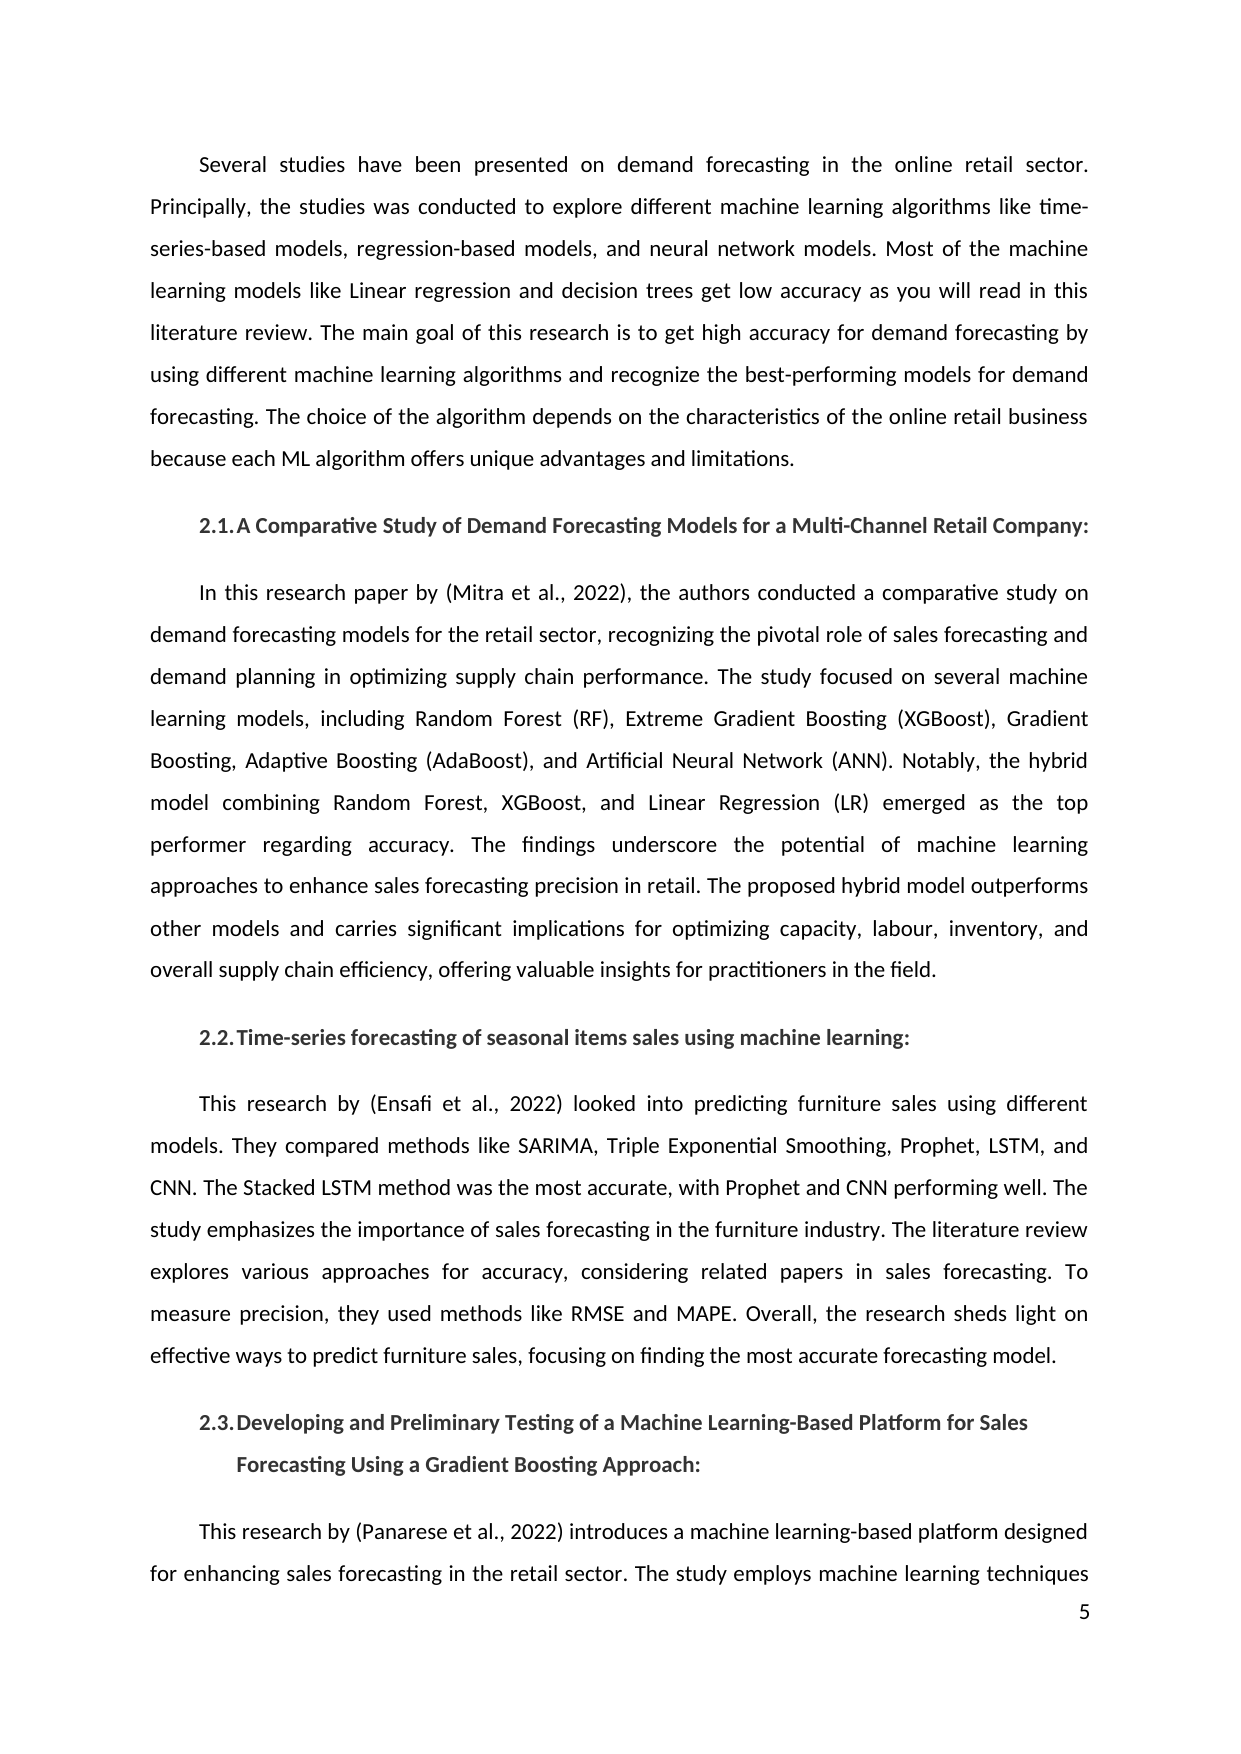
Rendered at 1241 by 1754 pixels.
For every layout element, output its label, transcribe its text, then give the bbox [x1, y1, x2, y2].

list Developing and Preliminary Testing of a Machine Learning-Based Platform for Sales Forecasting Using a Gradient Boosting Approach: [199, 1408, 1090, 1478]
text This research by (Ensafi et al., 2022) looked into predicting furniture sales using different models. They compared methods like SARIMA, Triple Exponential Smoothing, Prophet, LSTM, and CNN. The Stacked LSTM method was the most accurate, with Prophet and CNN performing well. The study emphasizes the importance of sales forecasting in the furniture industry. The literature review explores various approaches for accuracy, considering related papers in sales forecasting. To measure precision, they used methods like RMSE and MAPE. Overall, the research sheds light on effective ways to predict furniture sales, focusing on finding the most accurate forecasting model. [150, 1089, 1090, 1369]
list Time-series forecasting of seasonal items sales using machine learning: [199, 1023, 1090, 1051]
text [150, 1517, 1090, 1587]
text Several studies have been presented on demand forecasting in the online retail sector. Principally, the studies was conducted to explore different machine learning algorithms like time-series-based models, regression-based models, and neural network models. Most of the machine learning models like Linear regression and decision trees get low accuracy as you will read in this literature review. The main goal of this research is to get high accuracy for demand forecasting by using different machine learning algorithms and recognize the best-performing models for demand forecasting. The choice of the algorithm depends on the characteristics of the online retail business because each ML algorithm offers unique advantages and limitations. [150, 150, 1090, 472]
list A Comparative Study of Demand Forecasting Models for a Multi-Channel Retail Company: [199, 511, 1090, 539]
text In this research paper by (Mitra et al., 2022), the authors conducted a comparative study on demand forecasting models for the retail sector, recognizing the pivotal role of sales forecasting and demand planning in optimizing supply chain performance. The study focused on several machine learning models, including Random Forest (RF), Extreme Gradient Boosting (XGBoost), Gradient Boosting, Adaptive Boosting (AdaBoost), and Artificial Neural Network (ANN). Notably, the hybrid model combining Random Forest, XGBoost, and Linear Regression (LR) emerged as the top performer regarding accuracy. The findings underscore the potential of machine learning approaches to enhance sales forecasting precision in retail. The proposed hybrid model outperforms other models and carries significant implications for optimizing capacity, labour, inventory, and overall supply chain efficiency, offering valuable insights for practitioners in the field. [150, 578, 1090, 984]
